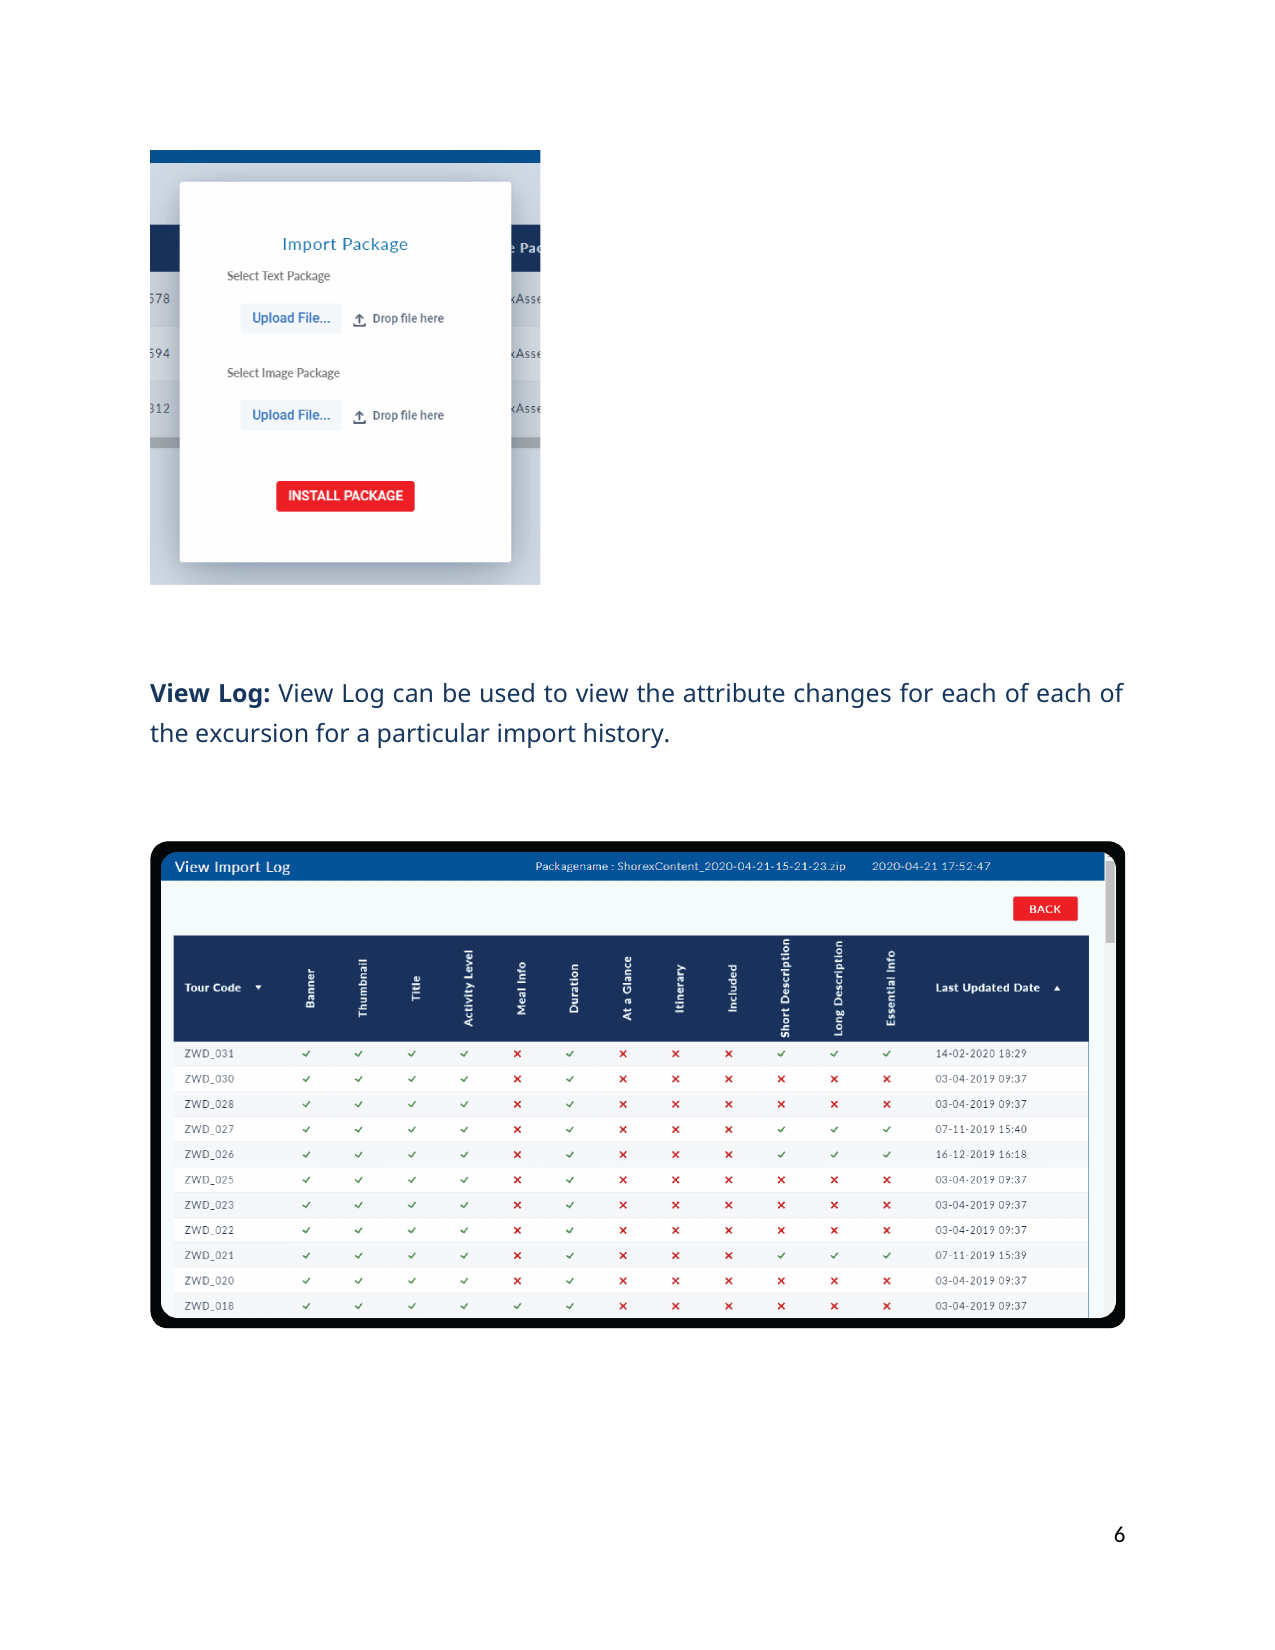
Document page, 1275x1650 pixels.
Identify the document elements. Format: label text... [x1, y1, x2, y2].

picture [150, 150, 541, 585]
text View Log: View Log can be used to view the attribute changes for each of each of the excursion for a particular import history. [150, 676, 1125, 749]
picture [150, 841, 1125, 1337]
